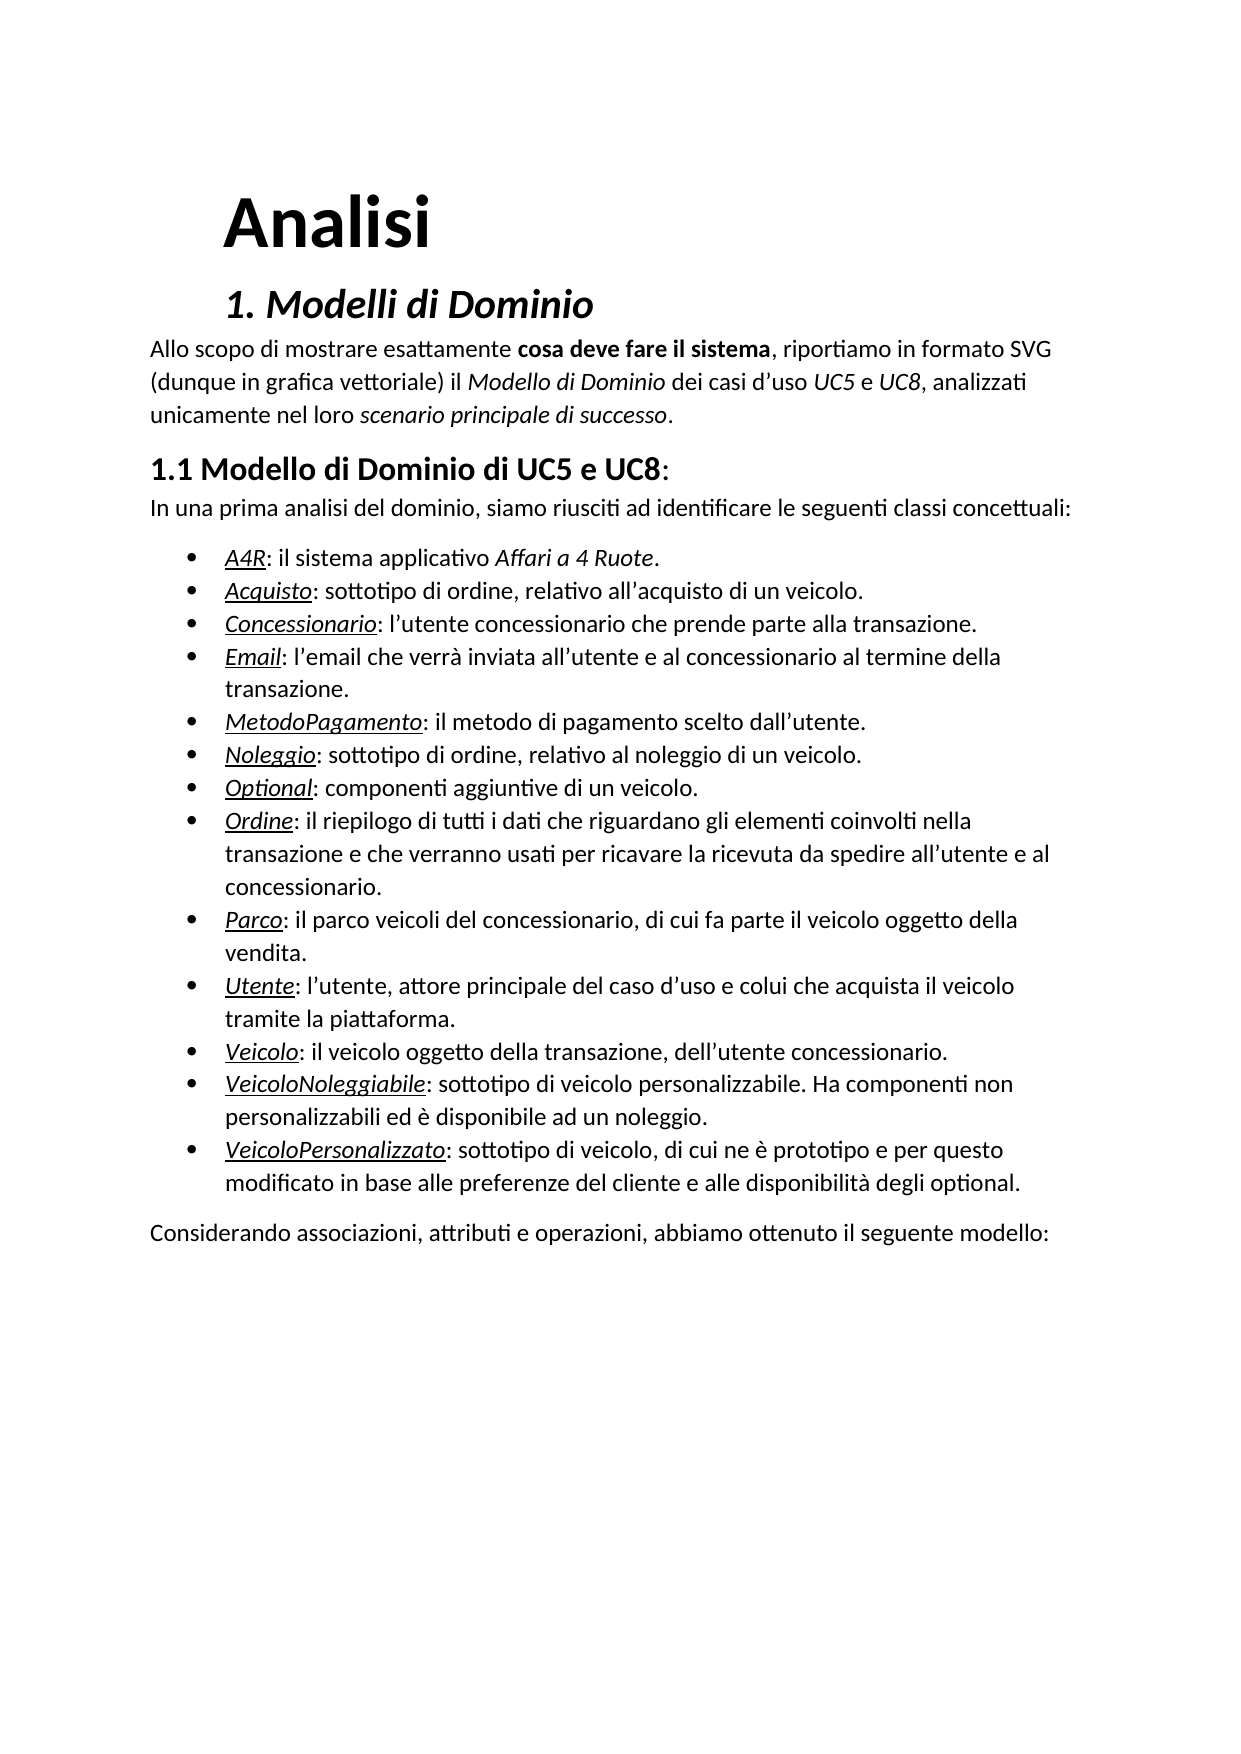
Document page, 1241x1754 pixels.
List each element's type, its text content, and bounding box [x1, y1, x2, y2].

list MetodoPagamento: il metodo di pagamento scelto dall’utente. [187, 706, 1090, 737]
subtitle 1.1 Modello di Dominio di UC5 e UC8: [150, 448, 1090, 489]
text Considerando associazioni, attributi e operazioni, abbiamo ottenuto il seguente modello: [150, 1217, 1090, 1247]
list VeicoloNoleggiabile: sottotipo di veicolo personalizzabile. Ha componenti non personalizzabili ed è disponibile ad un noleggio. [187, 1068, 1090, 1132]
list Concessionario: l’utente concessionario che prende parte alla transazione. [187, 608, 1090, 638]
text Allo scopo di mostrare esattamente cosa deve fare il sistema, riportiamo in formato SVG (dunque in grafica vettoriale) il Modello di Dominio dei casi d’uso UC5 e UC8, analizzati unicamente nel loro scenario principale di successo. [150, 333, 1090, 429]
list Acquisto: sottotipo di ordine, relativo all’acquisto di un veicolo. [187, 575, 1090, 605]
list Optional: componenti aggiuntive di un veicolo. [187, 772, 1090, 803]
list VeicoloPersonalizzato: sottotipo di veicolo, di cui ne è prototipo e per questo modificato in base alle preferenze del cliente e alle disponibilità degli optional. [187, 1134, 1090, 1198]
list Ordine: il riepilogo di tutti i dati che riguardano gli elementi coinvolti nella transazione e che verranno usati per ricavare la ricevuta da spedire all’utente e al concessionario. [187, 805, 1090, 902]
subtitle 1. Modelli di Dominio [150, 278, 1090, 329]
list Parco: il parco veicoli del concessionario, di cui fa parte il veicolo oggetto della vendita. [187, 904, 1090, 967]
list Veicolo: il veicolo oggetto della transazione, dell’utente concessionario. [187, 1036, 1090, 1066]
list Utente: l’utente, attore principale del caso d’uso e colui che acquista il veicolo tramite la piattaforma. [187, 970, 1090, 1033]
list A4R: il sistema applicativo Affari a 4 Ruote. [187, 542, 1090, 572]
list Email: l’email che verrà inviata all’utente e al concessionario al termine della transazione. [187, 641, 1090, 704]
list Noleggio: sottotipo di ordine, relativo al noleggio di un veicolo. [187, 739, 1090, 770]
text In una prima analisi del dominio, siamo riusciti ad identificare le seguenti classi concettuali: [150, 492, 1090, 523]
text Analisi [150, 175, 1090, 267]
